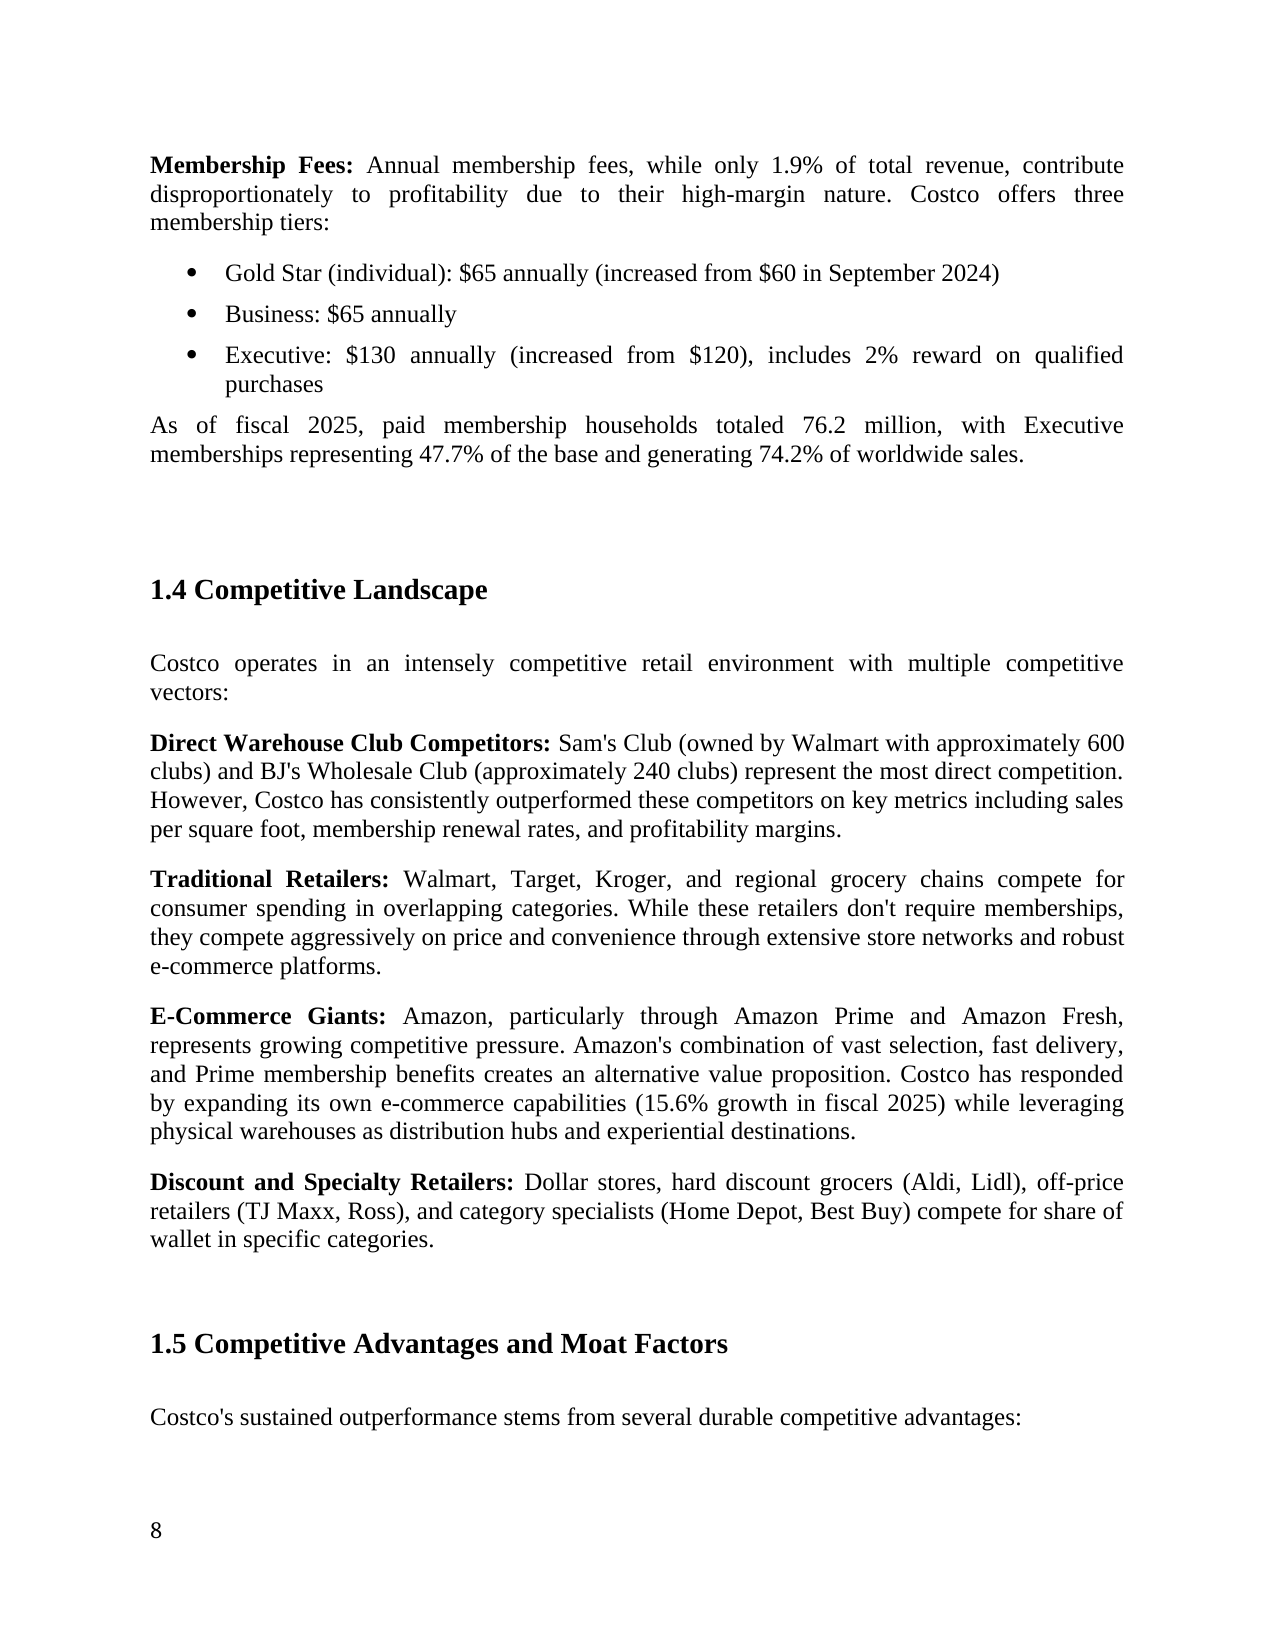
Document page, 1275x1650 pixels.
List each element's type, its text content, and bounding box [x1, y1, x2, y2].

text Discount and Specialty Retailers: Dollar stores, hard discount grocers (Aldi, Lidl), off-price retailers (TJ Maxx, Ross), and category specialists (Home Depot, Best Buy) compete for share of wallet in specific categories. [150, 1167, 1125, 1253]
list Business: $65 annually [187, 299, 1125, 328]
text Costco operates in an intensely competitive retail environment with multiple competitive vectors: [150, 648, 1125, 706]
list Executive: $130 annually (increased from $120), includes 2% reward on qualified purchases [187, 341, 1125, 398]
text Traditional Retailers: Walmart, Target, Kroger, and regional grocery chains compete for consumer spending in overlapping categories. While these retailers don't require memberships, they compete aggressively on price and convenience through extensive store networks and robust e-commerce platforms. [150, 864, 1125, 979]
list Gold Star (individual): $65 annually (increased from $60 in September 2024) [187, 258, 1125, 287]
text As of fiscal 2025, paid membership households totaled 76.2 million, with Executive memberships representing 47.7% of the base and generating 74.2% of worldwide sales. [150, 411, 1125, 468]
text Membership Fees: Annual membership fees, while only 1.9% of total revenue, contribute disproportionately to profitability due to their high-margin nature. Costco offers three membership tiers: [150, 150, 1125, 236]
text Costco's sustained outperformance stems from several durable competitive advantages: [150, 1402, 1125, 1430]
text Direct Warehouse Club Competitors: Sam's Club (owned by Walmart with approximately 600 clubs) and BJ's Wholesale Club (approximately 240 clubs) represent the most direct competition. However, Costco has consistently outperformed these competitors on key metrics including sales per square foot, membership renewal rates, and profitability margins. [150, 728, 1125, 843]
subtitle 1.5 Competitive Advantages and Moat Factors [150, 1326, 1125, 1359]
subtitle 1.4 Competitive Landscape [150, 572, 1125, 606]
text E-Commerce Giants: Amazon, particularly through Amazon Prime and Amazon Fresh, represents growing competitive pressure. Amazon's combination of vast selection, fast delivery, and Prime membership benefits creates an alternative value proposition. Costco has responded by expanding its own e-commerce capabilities (15.6% growth in fiscal 2025) while leveraging physical warehouses as distribution hubs and experiential destinations. [150, 1001, 1125, 1145]
